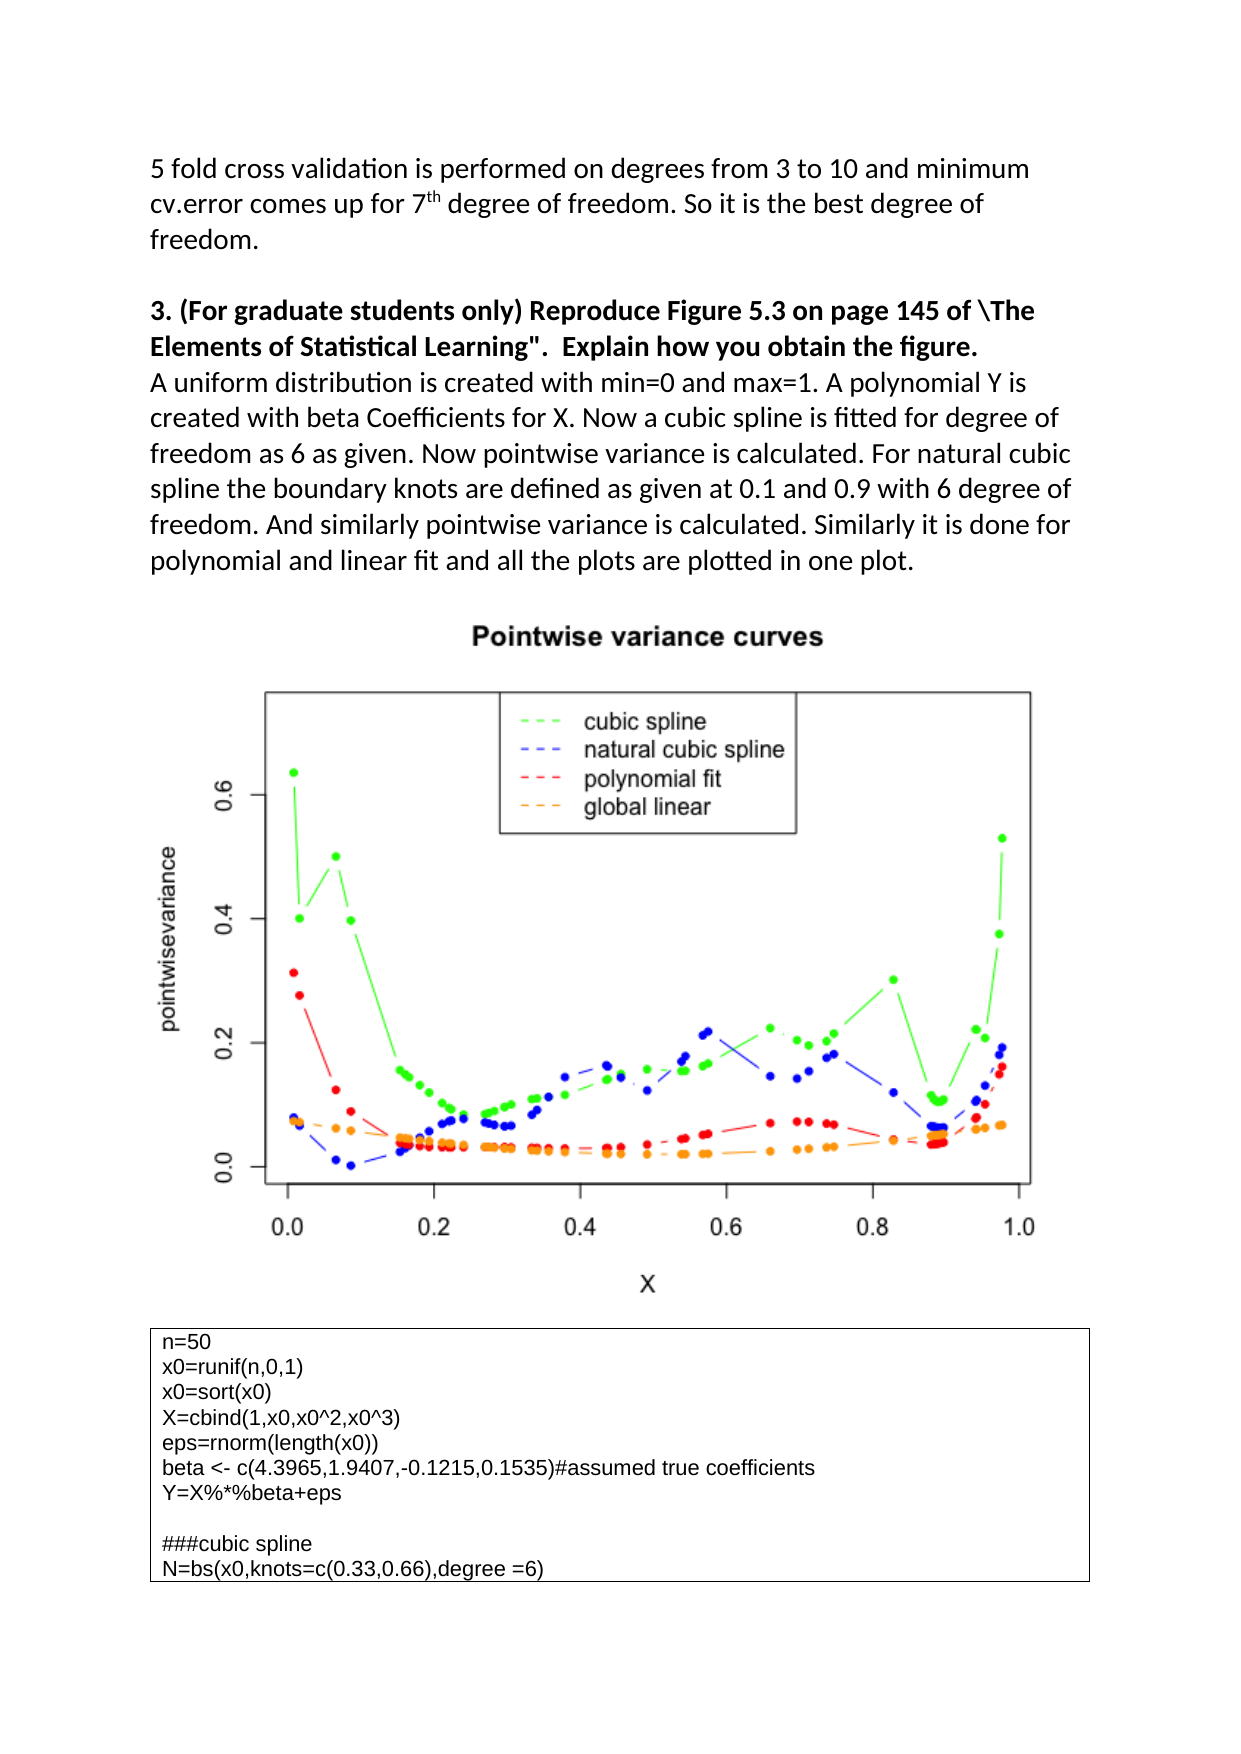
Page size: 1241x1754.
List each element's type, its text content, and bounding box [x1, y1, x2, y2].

text 3. (For graduate students only) Reproduce Figure 5.3 on page 145 of \The Elements of Statistical Learning". Explain how you obtain the figure. [150, 292, 1090, 364]
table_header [151, 1329, 1089, 1581]
text A uniform distribution is created with min=0 and max=1. A polynomial Y is created with beta Coefficients for X. Now a cubic spline is fitted for degree of freedom as 6 as given. Now pointwise variance is calculated. For natural cubic spline the boundary knots are defined as given at 0.1 and 0.9 with 6 degree of freedom. And similarly pointwise variance is calculated. Similarly it is done for polynomial and linear fit and all the plots are plotted in one plot. [150, 364, 1090, 577]
text 5 fold cross validation is performed on degrees from 3 to 10 and minimum cv.error comes up for 7th degree of freedom. So it is the best degree of freedom. [150, 150, 1090, 257]
picture [150, 577, 1090, 1328]
